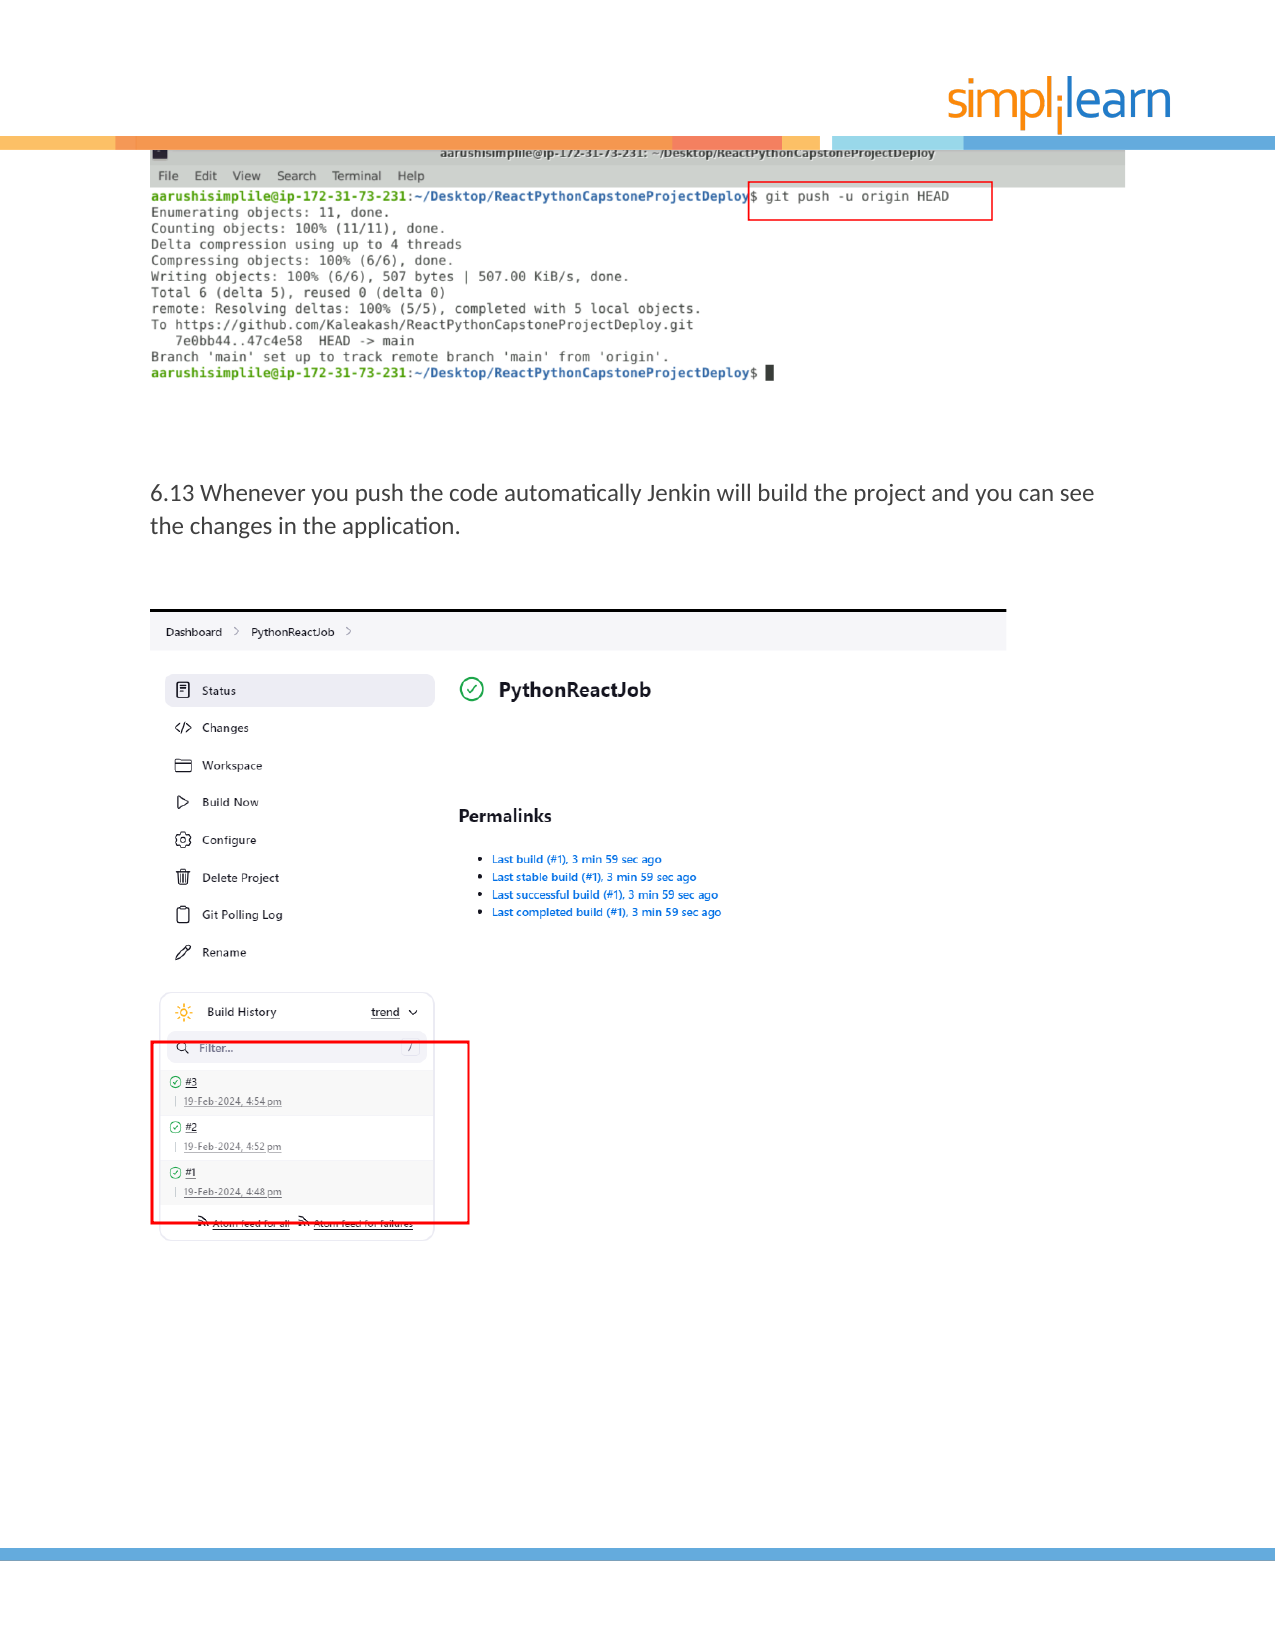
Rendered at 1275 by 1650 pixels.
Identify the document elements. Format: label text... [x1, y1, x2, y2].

picture [0, 76, 1275, 410]
text 6.13 Whenever you push the code automatically Jenkin will build the project and you can see the changes in the application. [150, 478, 1125, 541]
picture [0, 1548, 1275, 1562]
picture [150, 609, 1007, 1241]
